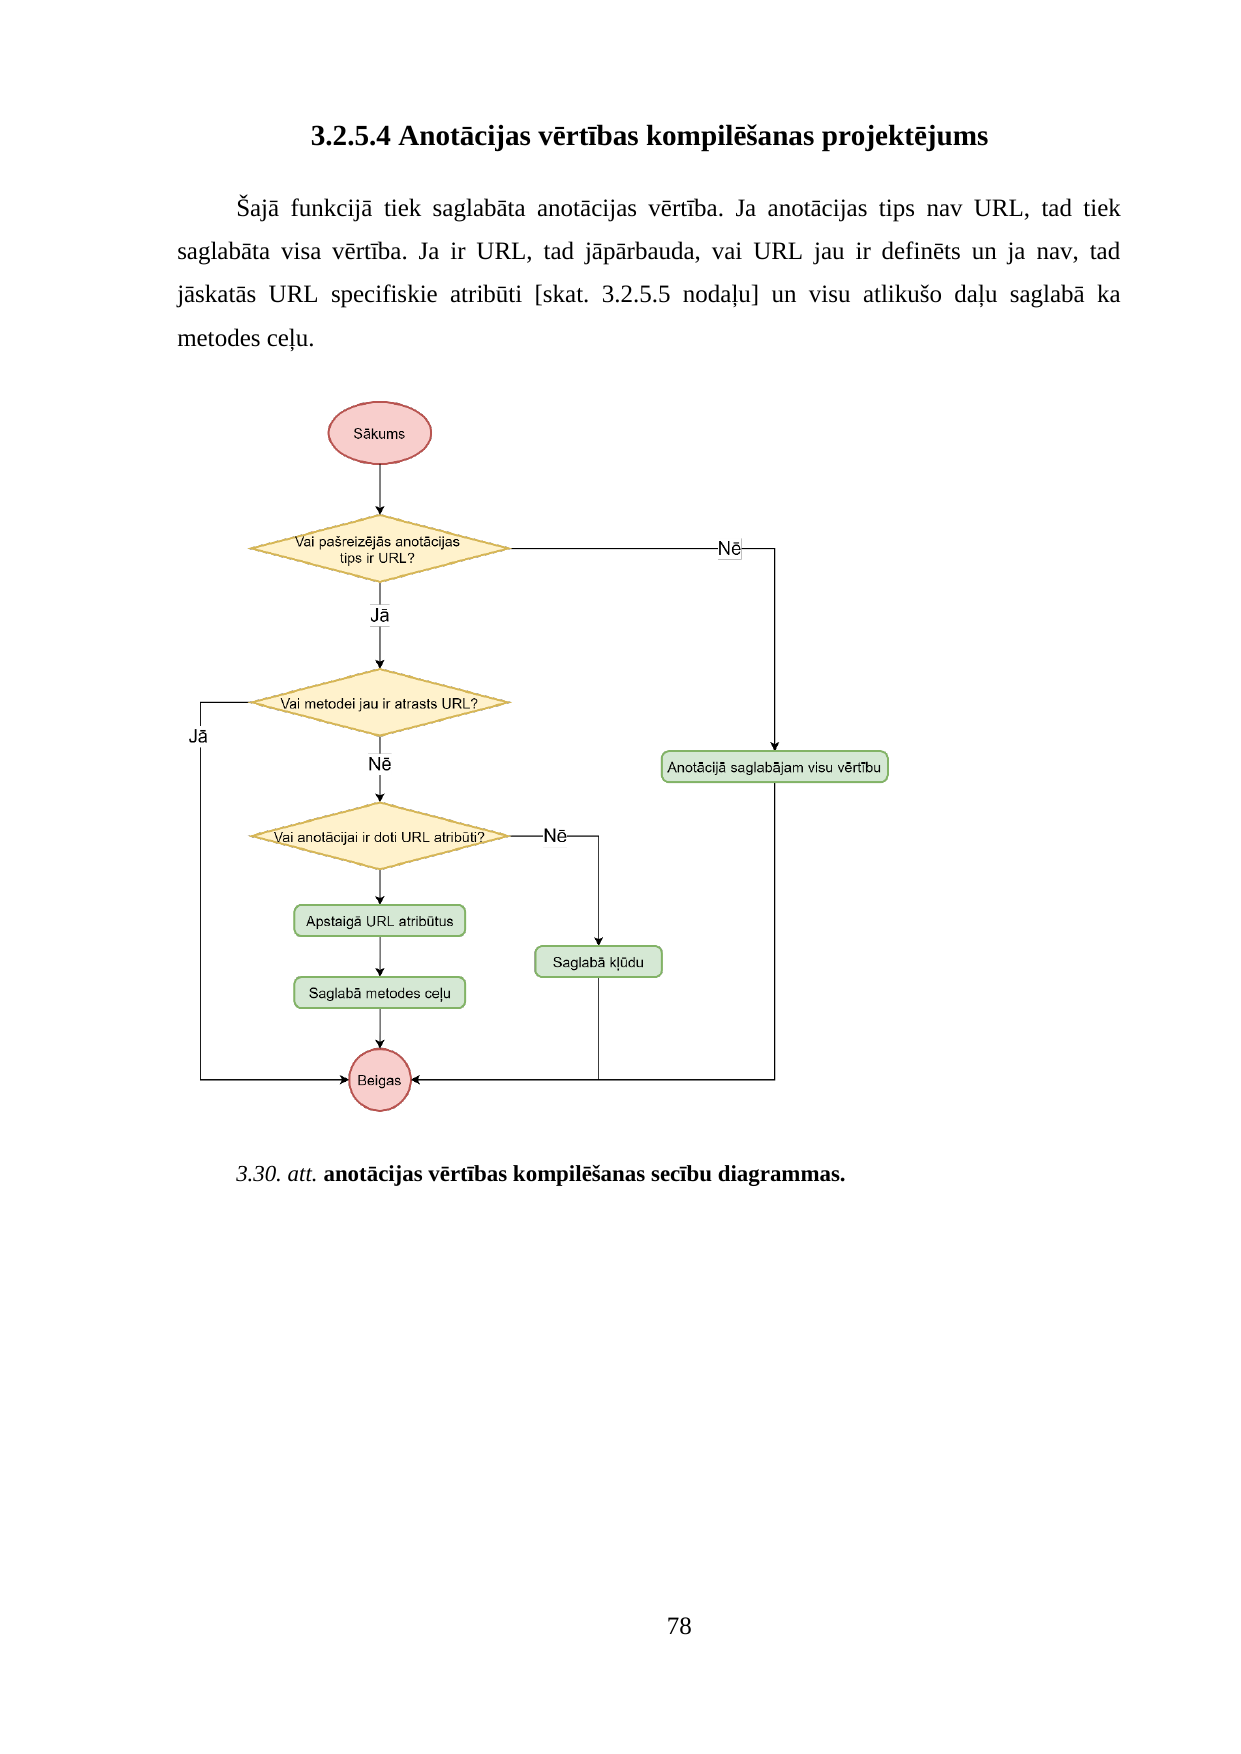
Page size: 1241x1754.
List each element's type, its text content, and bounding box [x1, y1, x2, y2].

text 3.30. att. anotācijas vērtības kompilēšanas secību diagrammas. [177, 1160, 1122, 1186]
subtitle 3.2.5.4 Anotācijas vērtības kompilēšanas projektējums [177, 118, 1122, 152]
text Šajā funkcijā tiek saglabāta anotācijas vērtība. Ja anotācijas tips nav URL, tad tiek saglabāta visa vērtība. Ja ir URL, tad jāpārbauda, vai URL jau ir definēts un ja nav, tad jāskatās URL specifiskie atribūti [skat. 3.2.5.5 nodaļu] un visu atlikušo daļu saglabā ka metodes ceļu. [177, 193, 1122, 351]
picture [177, 390, 898, 1121]
